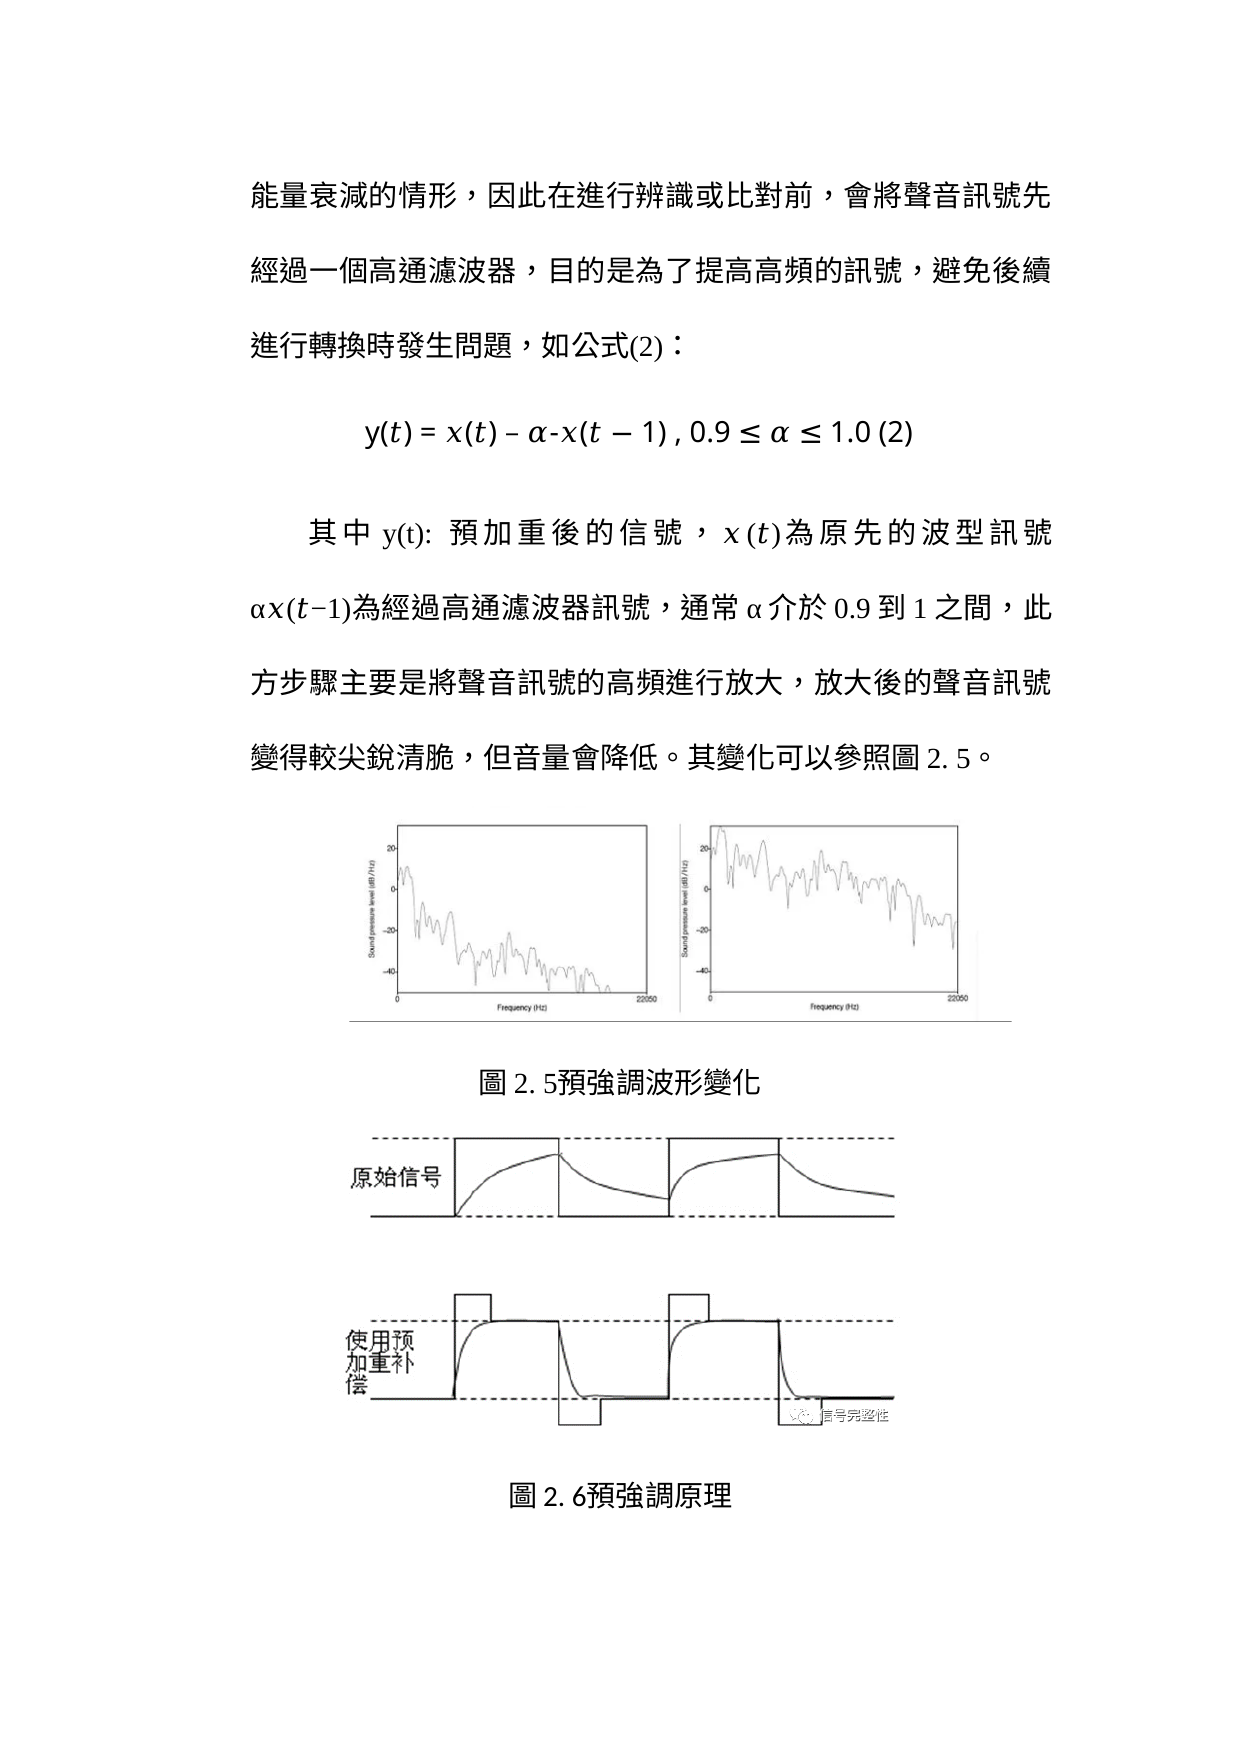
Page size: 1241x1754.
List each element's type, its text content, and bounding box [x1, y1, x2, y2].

text 圖2. 5預強調波形變化 [187, 1044, 1053, 1119]
text 圖2. 6預強調原理 [187, 1456, 1053, 1531]
picture [335, 1118, 906, 1439]
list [250, 156, 1053, 381]
list y(𝑡) = 𝑥(𝑡) – 𝛼-𝑥(𝑡 − 1) , 0.9 ≤ 𝛼 ≤ 1.0 (2) [225, 394, 1053, 469]
list 其中y(t): 預加重後的信號，𝑥(𝑡)為原先的波型訊號α𝑥(𝑡−1)為經過高通濾波器訊號，通常α介於0.9到1之間，此方步驟主要是將聲音訊號的高頻進行放大，放大後的聲音訊號變得較尖銳清脆，但音量會降低。其變化可以參照圖2. 5。 [250, 494, 1053, 794]
picture [349, 806, 1012, 1022]
